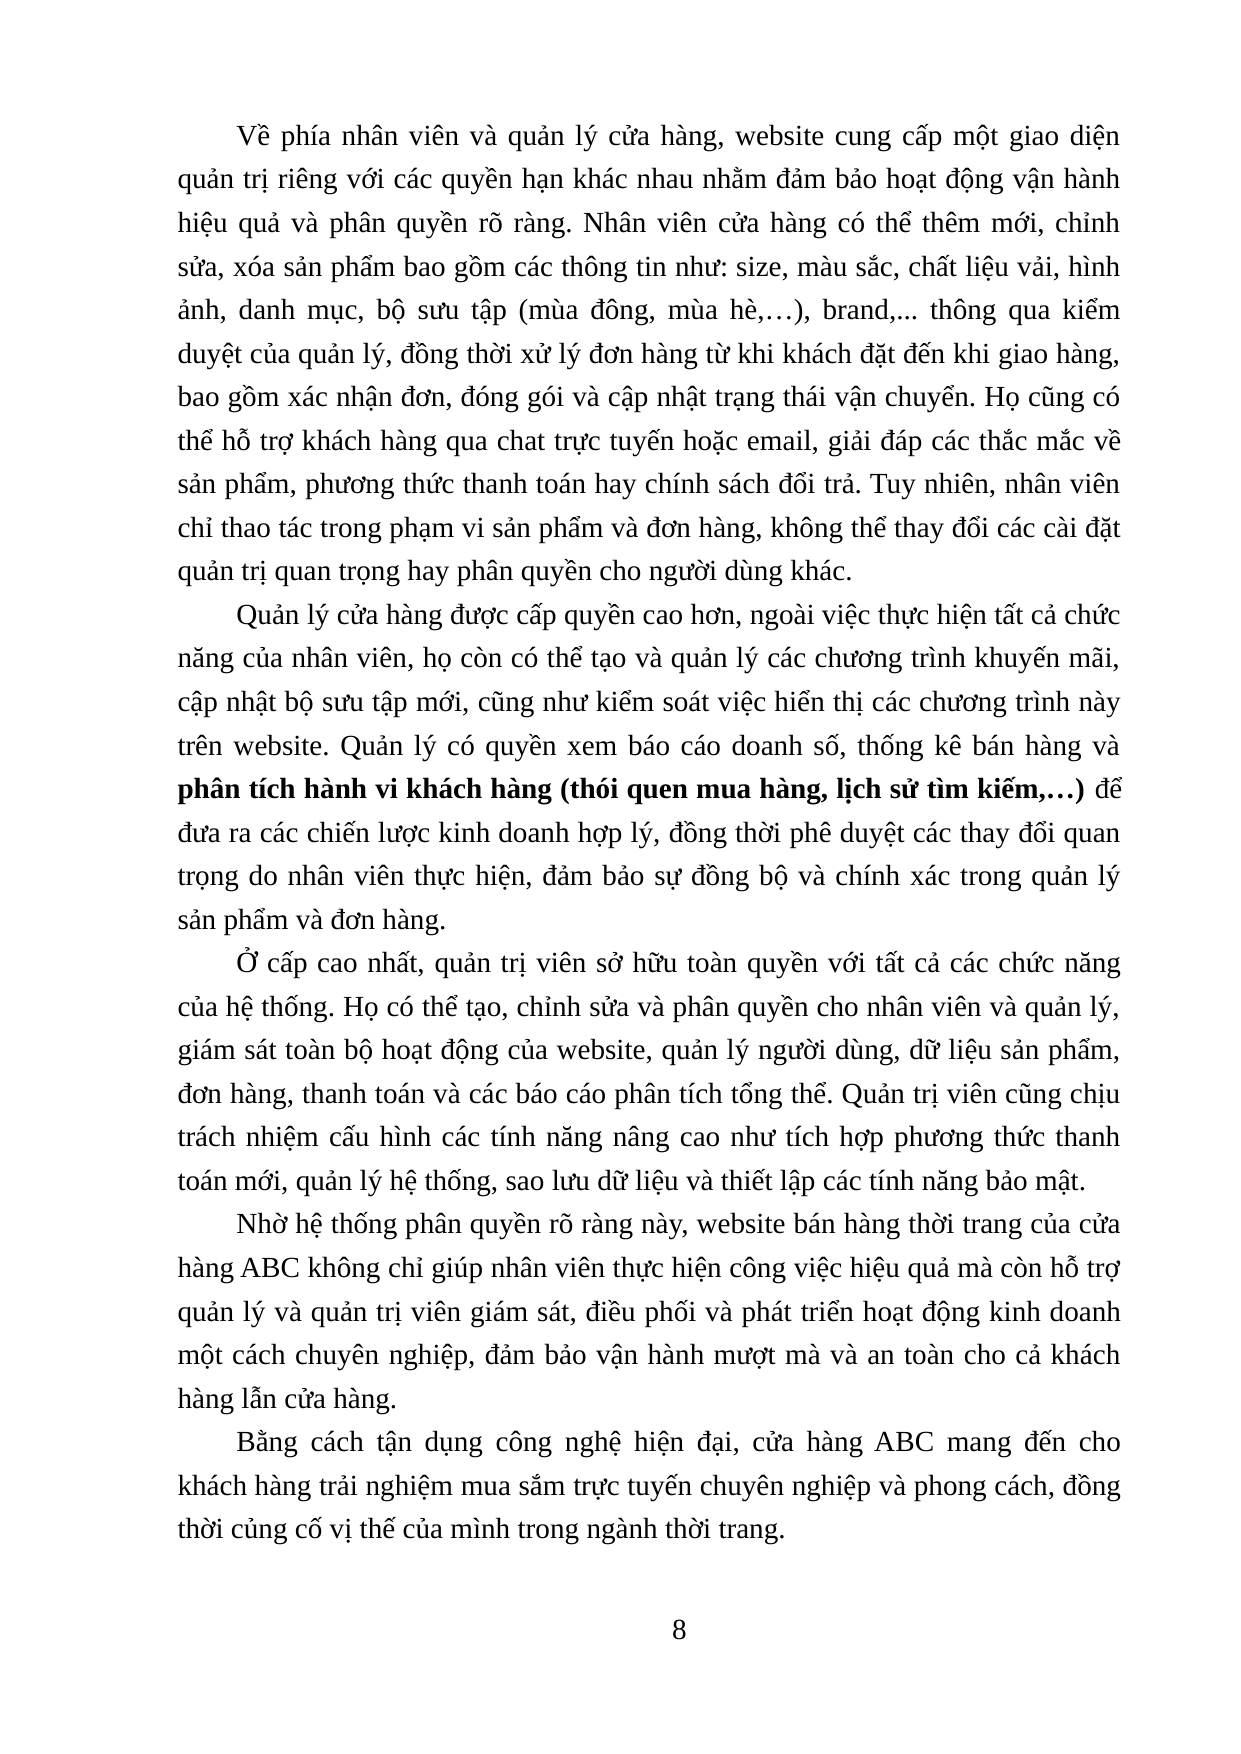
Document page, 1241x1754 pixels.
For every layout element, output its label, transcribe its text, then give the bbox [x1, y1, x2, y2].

text Bằng cách tận dụng công nghệ hiện đại, cửa hàng ABC mang đến cho khách hàng trải nghiệm mua sắm trực tuyến chuyên nghiệp và phong cách, đồng thời củng cố vị thế của mình trong ngành thời trang. [177, 1424, 1122, 1545]
text Ở cấp cao nhất, quản trị viên sở hữu toàn quyền với tất cả các chức năng của hệ thống. Họ có thể tạo, chỉnh sửa và phân quyền cho nhân viên và quản lý, giám sát toàn bộ hoạt động của website, quản lý người dùng, dữ liệu sản phẩm, đơn hàng, thanh toán và các báo cáo phân tích tổng thể. Quản trị viên cũng chịu trách nhiệm cấu hình các tính năng nâng cao như tích hợp phương thức thanh toán mới, quản lý hệ thống, sao lưu dữ liệu và thiết lập các tính năng bảo mật. [177, 945, 1122, 1197]
text Về phía nhân viên và quản lý cửa hàng, website cung cấp một giao diện quản trị riêng với các quyền hạn khác nhau nhằm đảm bảo hoạt động vận hành hiệu quả và phân quyền rõ ràng. Nhân viên cửa hàng có thể thêm mới, chỉnh sửa, xóa sản phẩm bao gồm các thông tin như: size, màu sắc, chất liệu vải, hình ảnh, danh mục, bộ sưu tập (mùa đông, mùa hè,…), brand,... thông qua kiểm duyệt của quản lý, đồng thời xử lý đơn hàng từ khi khách đặt đến khi giao hàng, bao gồm xác nhận đơn, đóng gói và cập nhật trạng thái vận chuyển. Họ cũng có thể hỗ trợ khách hàng qua chat trực tuyến hoặc email, giải đáp các thắc mắc về sản phẩm, phương thức thanh toán hay chính sách đổi trả. Tuy nhiên, nhân viên chỉ thao tác trong phạm vi sản phẩm và đơn hàng, không thể thay đổi các cài đặt quản trị quan trọng hay phân quyền cho người dùng khác. [177, 118, 1122, 587]
text Nhờ hệ thống phân quyền rõ ràng này, website bán hàng thời trang của cửa hàng ABC không chỉ giúp nhân viên thực hiện công việc hiệu quả mà còn hỗ trợ quản lý và quản trị viên giám sát, điều phối và phát triển hoạt động kinh doanh một cách chuyên nghiệp, đảm bảo vận hành mượt mà và an toàn cho cả khách hàng lẫn cửa hàng. [177, 1207, 1122, 1414]
text Quản lý cửa hàng được cấp quyền cao hơn, ngoài việc thực hiện tất cả chức năng của nhân viên, họ còn có thể tạo và quản lý các chương trình khuyến mãi, cập nhật bộ sưu tập mới, cũng như kiểm soát việc hiển thị các chương trình này trên website. Quản lý có quyền xem báo cáo doanh số, thống kê bán hàng và phân tích hành vi khách hàng (thói quen mua hàng, lịch sử tìm kiếm,…) để đưa ra các chiến lược kinh doanh hợp lý, đồng thời phê duyệt các thay đổi quan trọng do nhân viên thực hiện, đảm bảo sự đồng bộ và chính xác trong quản lý sản phẩm và đơn hàng. [177, 597, 1122, 935]
